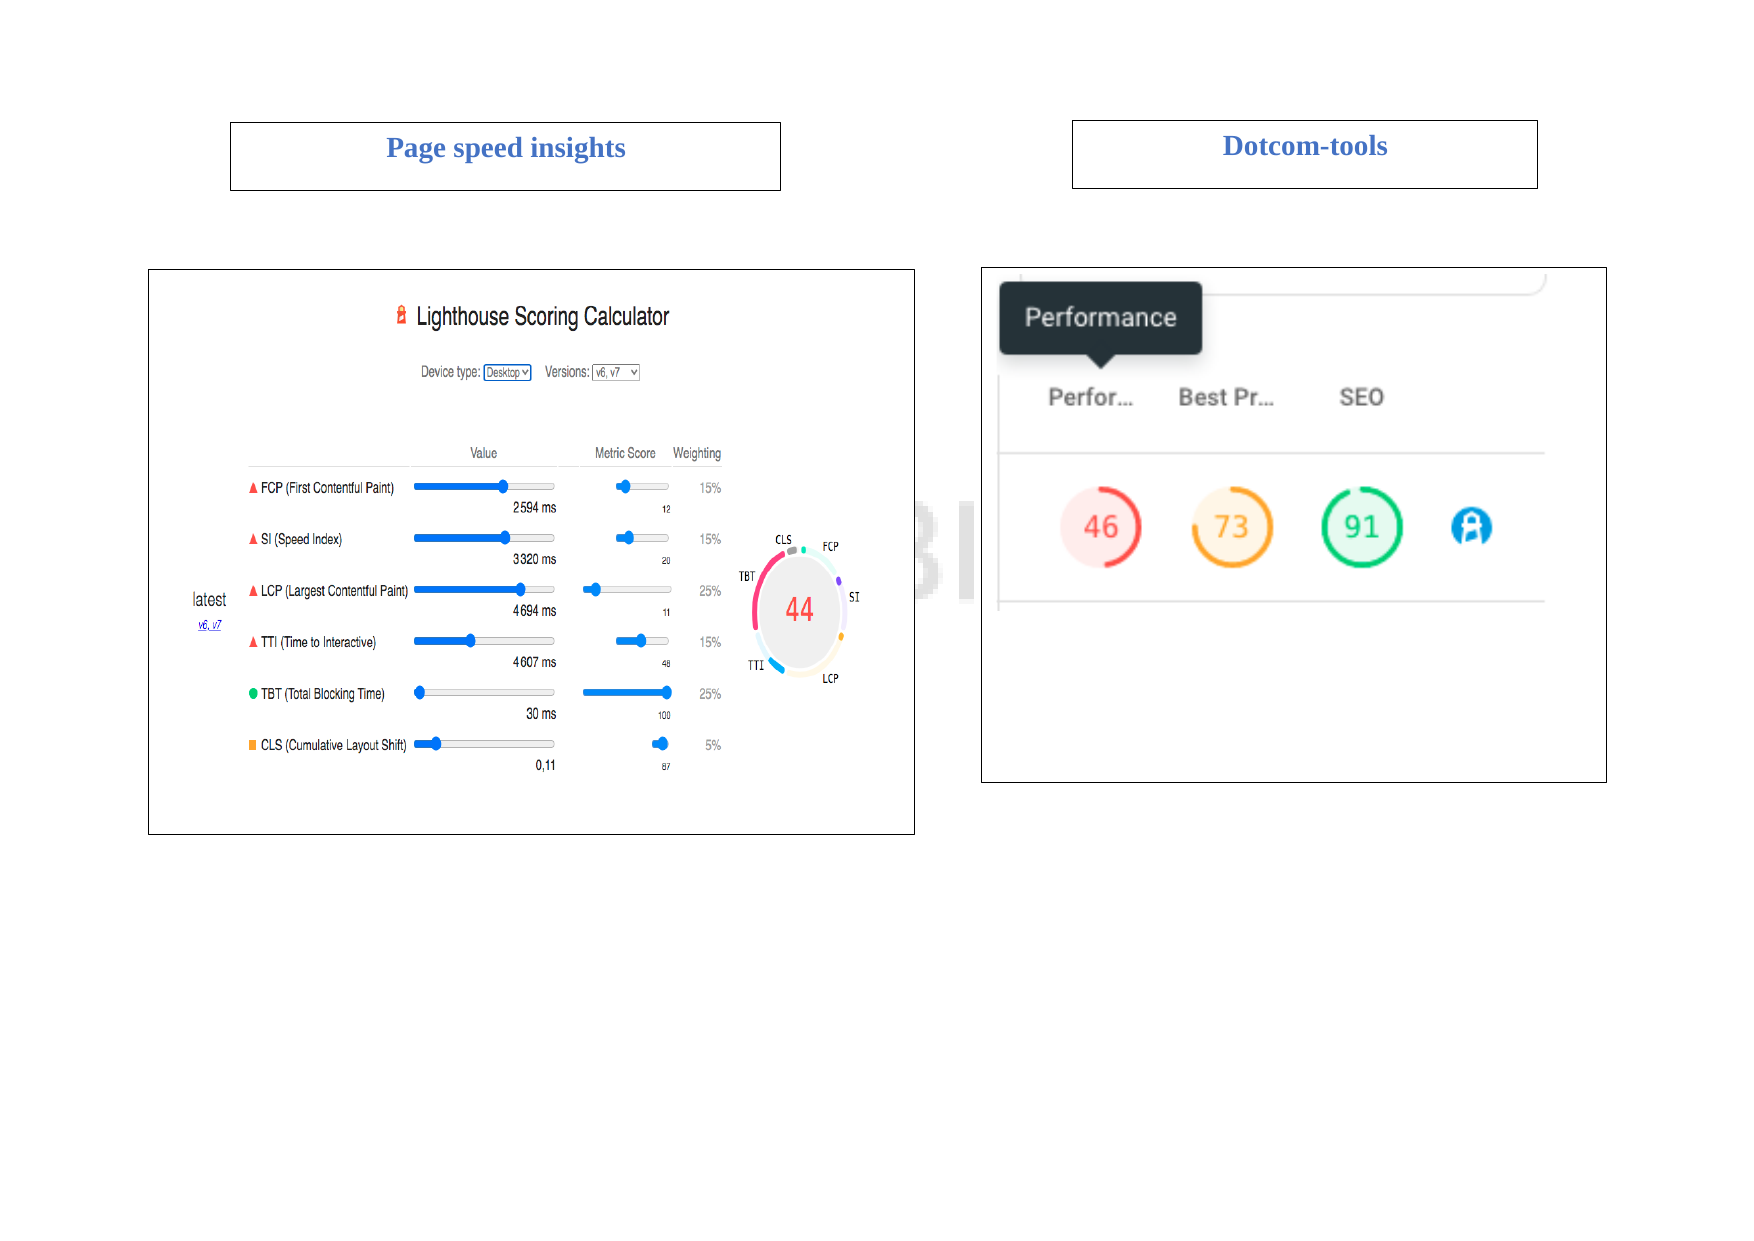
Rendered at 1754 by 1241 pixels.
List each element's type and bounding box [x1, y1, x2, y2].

picture [163, 277, 914, 793]
picture [996, 274, 1606, 611]
